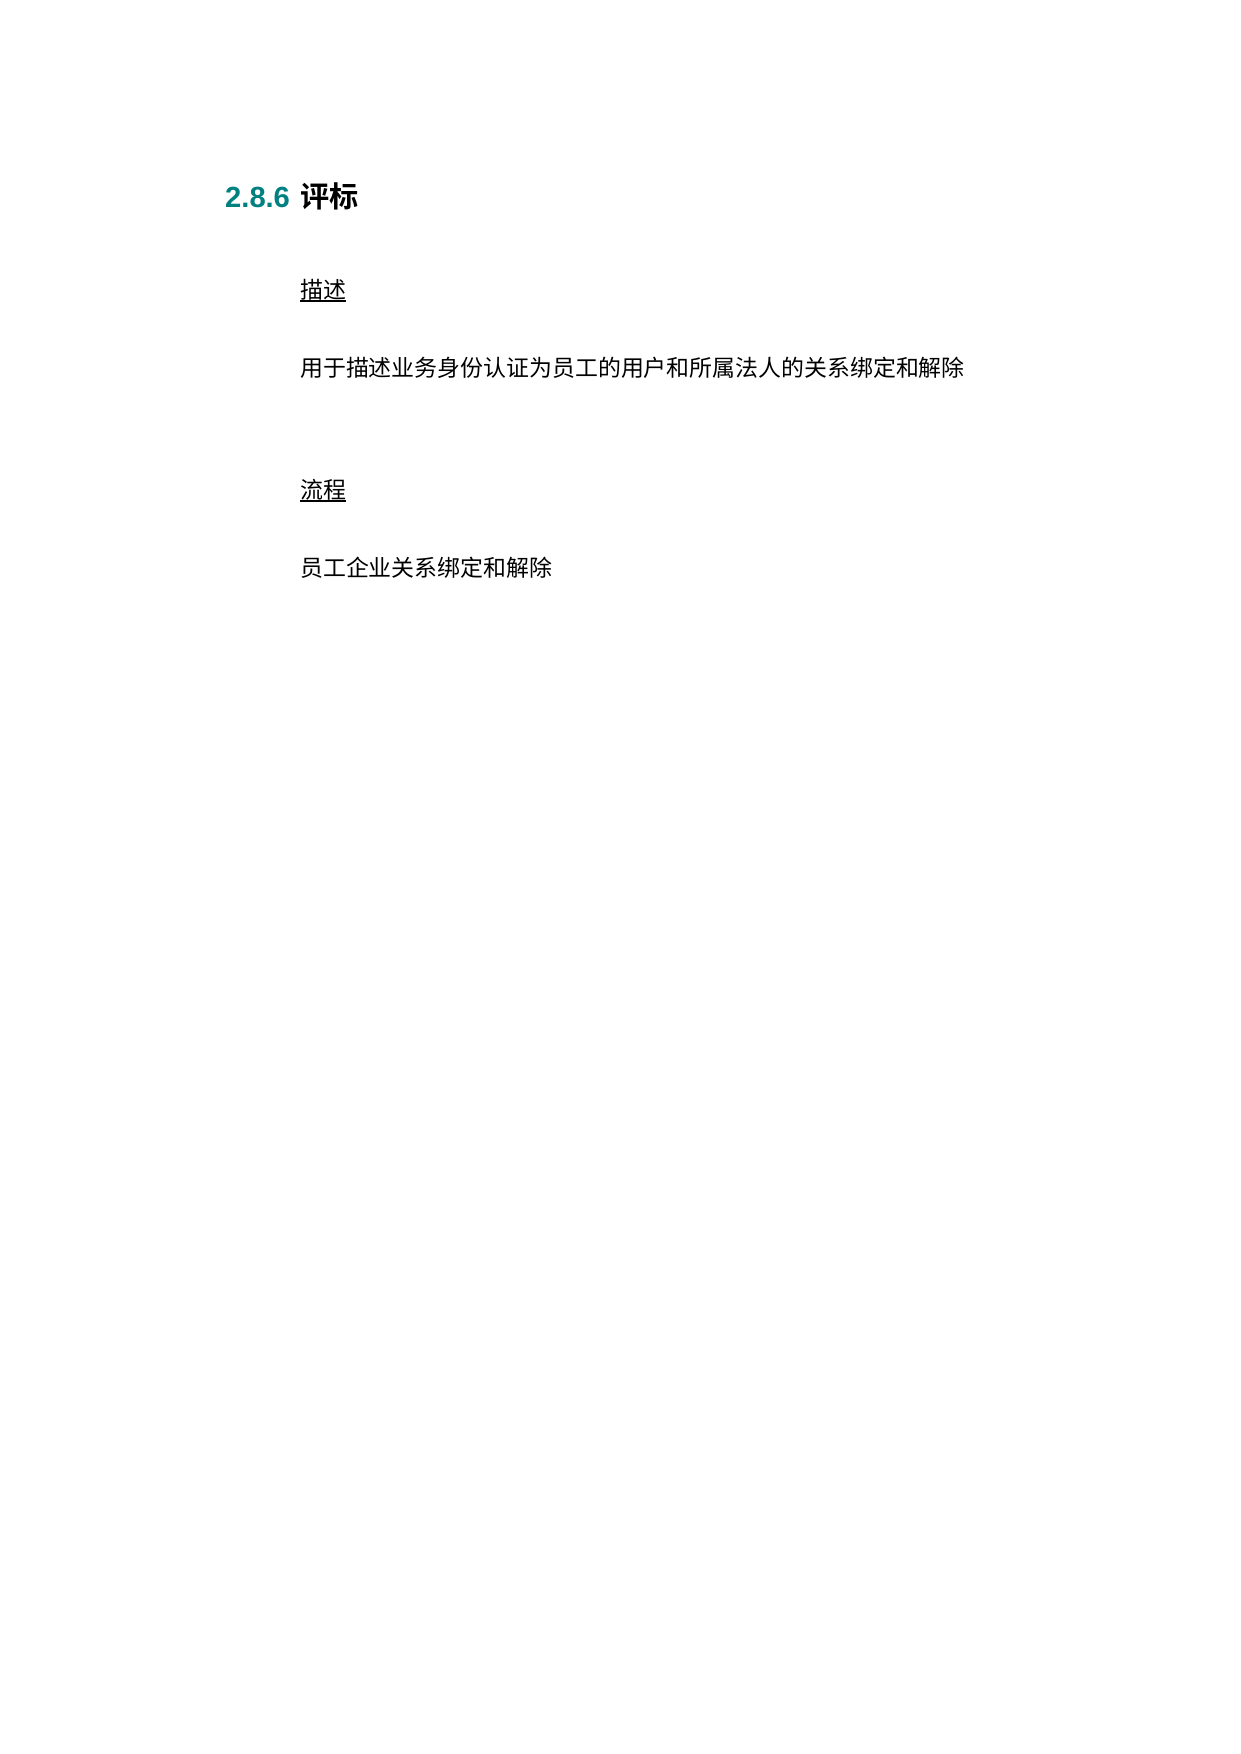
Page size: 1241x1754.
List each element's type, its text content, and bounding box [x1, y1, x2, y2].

subtitle 评标 [225, 162, 1053, 227]
text 员工企业关系绑定和解除 [300, 534, 1053, 599]
text 描述 [300, 256, 1053, 321]
text 用于描述业务身份认证为员工的用户和所属法人的关系绑定和解除 [300, 334, 1053, 399]
text 流程 [300, 456, 1053, 521]
